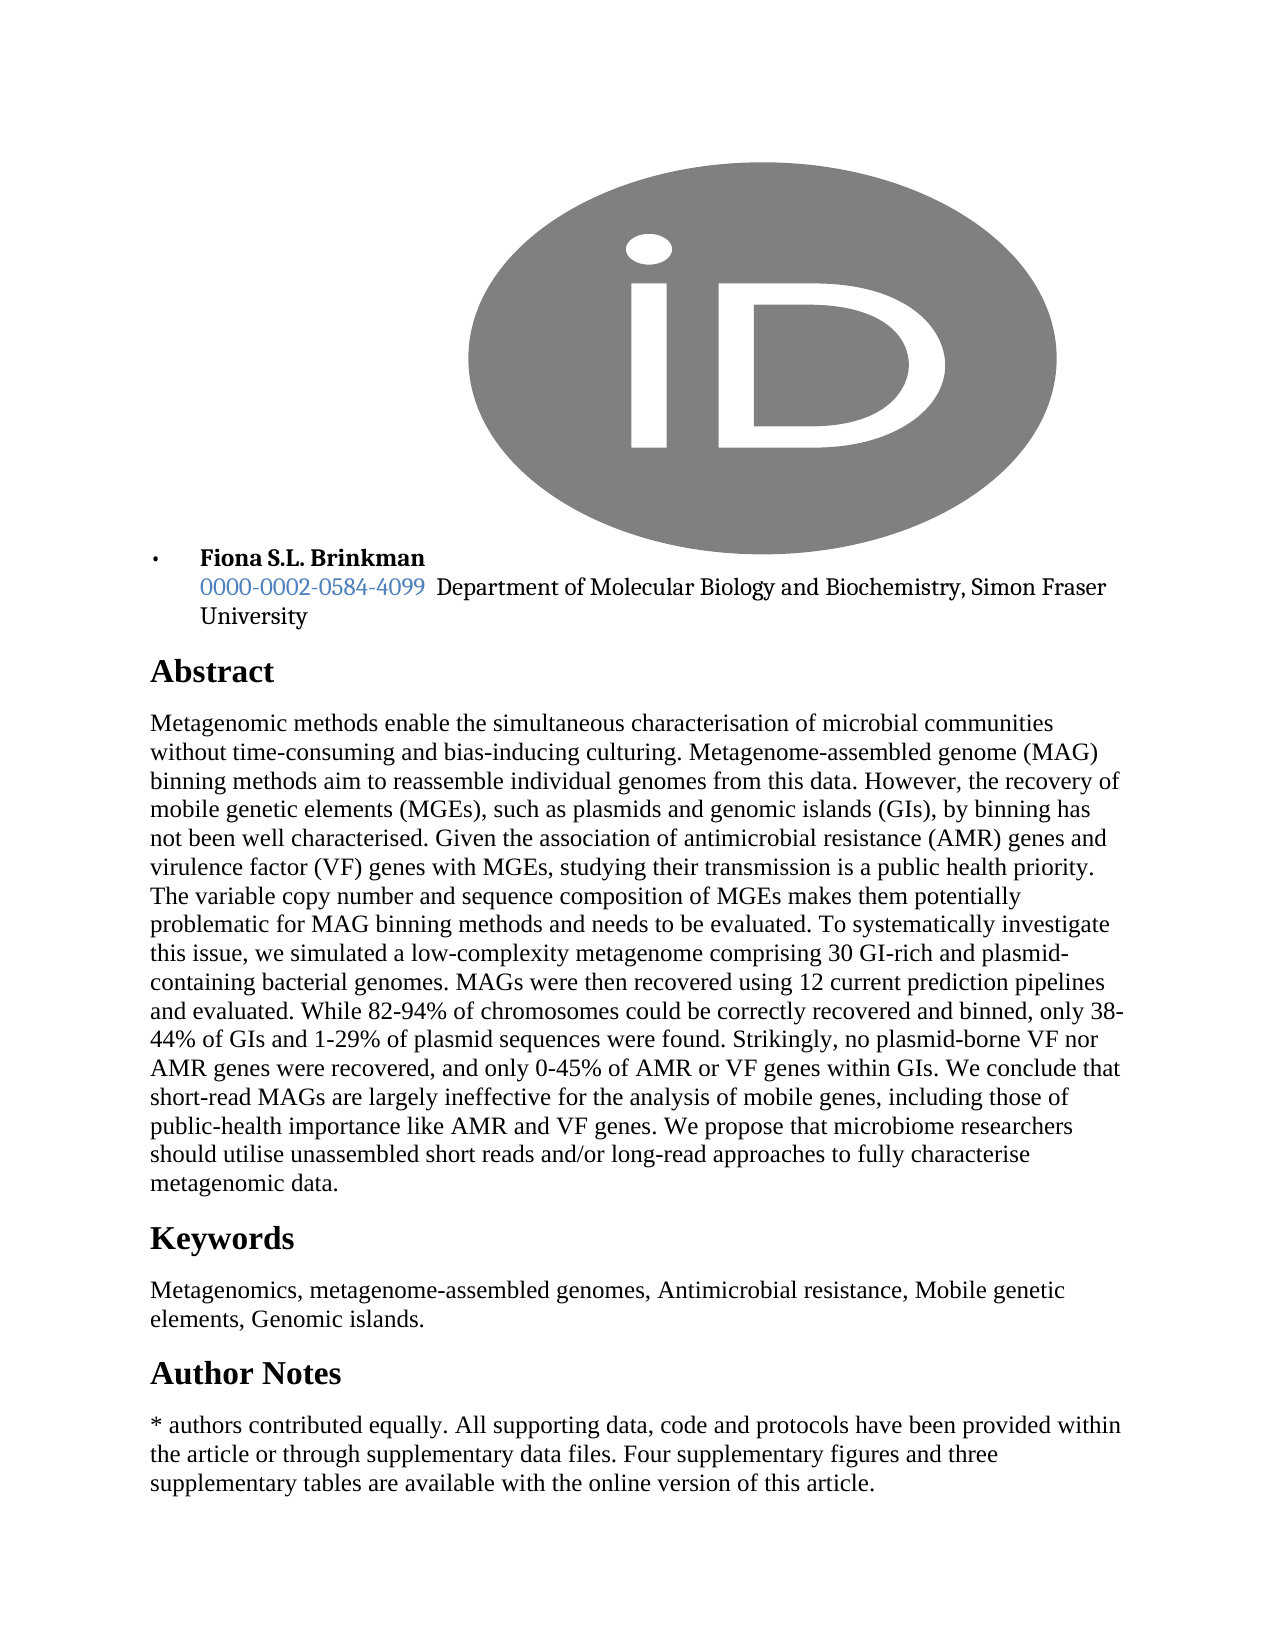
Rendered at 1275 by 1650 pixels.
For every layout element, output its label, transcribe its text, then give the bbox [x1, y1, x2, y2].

text Metagenomics, metagenome-assembled genomes, Antimicrobial resistance, Mobile genetic elements, Genomic islands. [150, 1275, 1125, 1332]
subtitle Author Notes [150, 1353, 1125, 1392]
text Metagenomic methods enable the simultaneous characterisation of microbial communities without time-consuming and bias-inducing culturing. Metagenome-assembled genome (MAG) binning methods aim to reassemble individual genomes from this data. However, the recovery of mobile genetic elements (MGEs), such as plasmids and genomic islands (GIs), by binning has not been well characterised. Given the association of antimicrobial resistance (AMR) genes and virulence factor (VF) genes with MGEs, studying their transmission is a public health priority. The variable copy number and sequence composition of MGEs makes them potentially problematic for MAG binning methods and needs to be evaluated. To systematically investigate this issue, we simulated a low-complexity metagenome comprising 30 GI-rich and plasmid-containing bacterial genomes. MAGs were then recovered using 12 current prediction pipelines and evaluated. While 82-94% of chromosomes could be correctly recovered and binned, only 38-44% of GIs and 1-29% of plasmid sequences were found. Strikingly, no plasmid-borne VF nor AMR genes were recovered, and only 0-45% of AMR or VF genes within GIs. We conclude that short-read MAGs are largely ineffective for the analysis of mobile genes, including those of public-health importance like AMR and VF genes. We propose that microbiome researchers should utilise unassembled short reads and/or long-read approaches to fully characterise metagenomic data. [150, 708, 1125, 1197]
subtitle Keywords [150, 1218, 1125, 1256]
subtitle Abstract [150, 651, 1125, 689]
text * authors contributed equally. All supporting data, code and protocols have been provided within the article or through supplementary data files. Four supplementary figures and three supplementary tables are available with the online version of this article. [150, 1410, 1125, 1497]
list Fiona S.L. Brinkman 0000-0002-0584-4099 Department of Molecular Biology and Biochemistry, Simon Fraser University [150, 150, 1125, 630]
